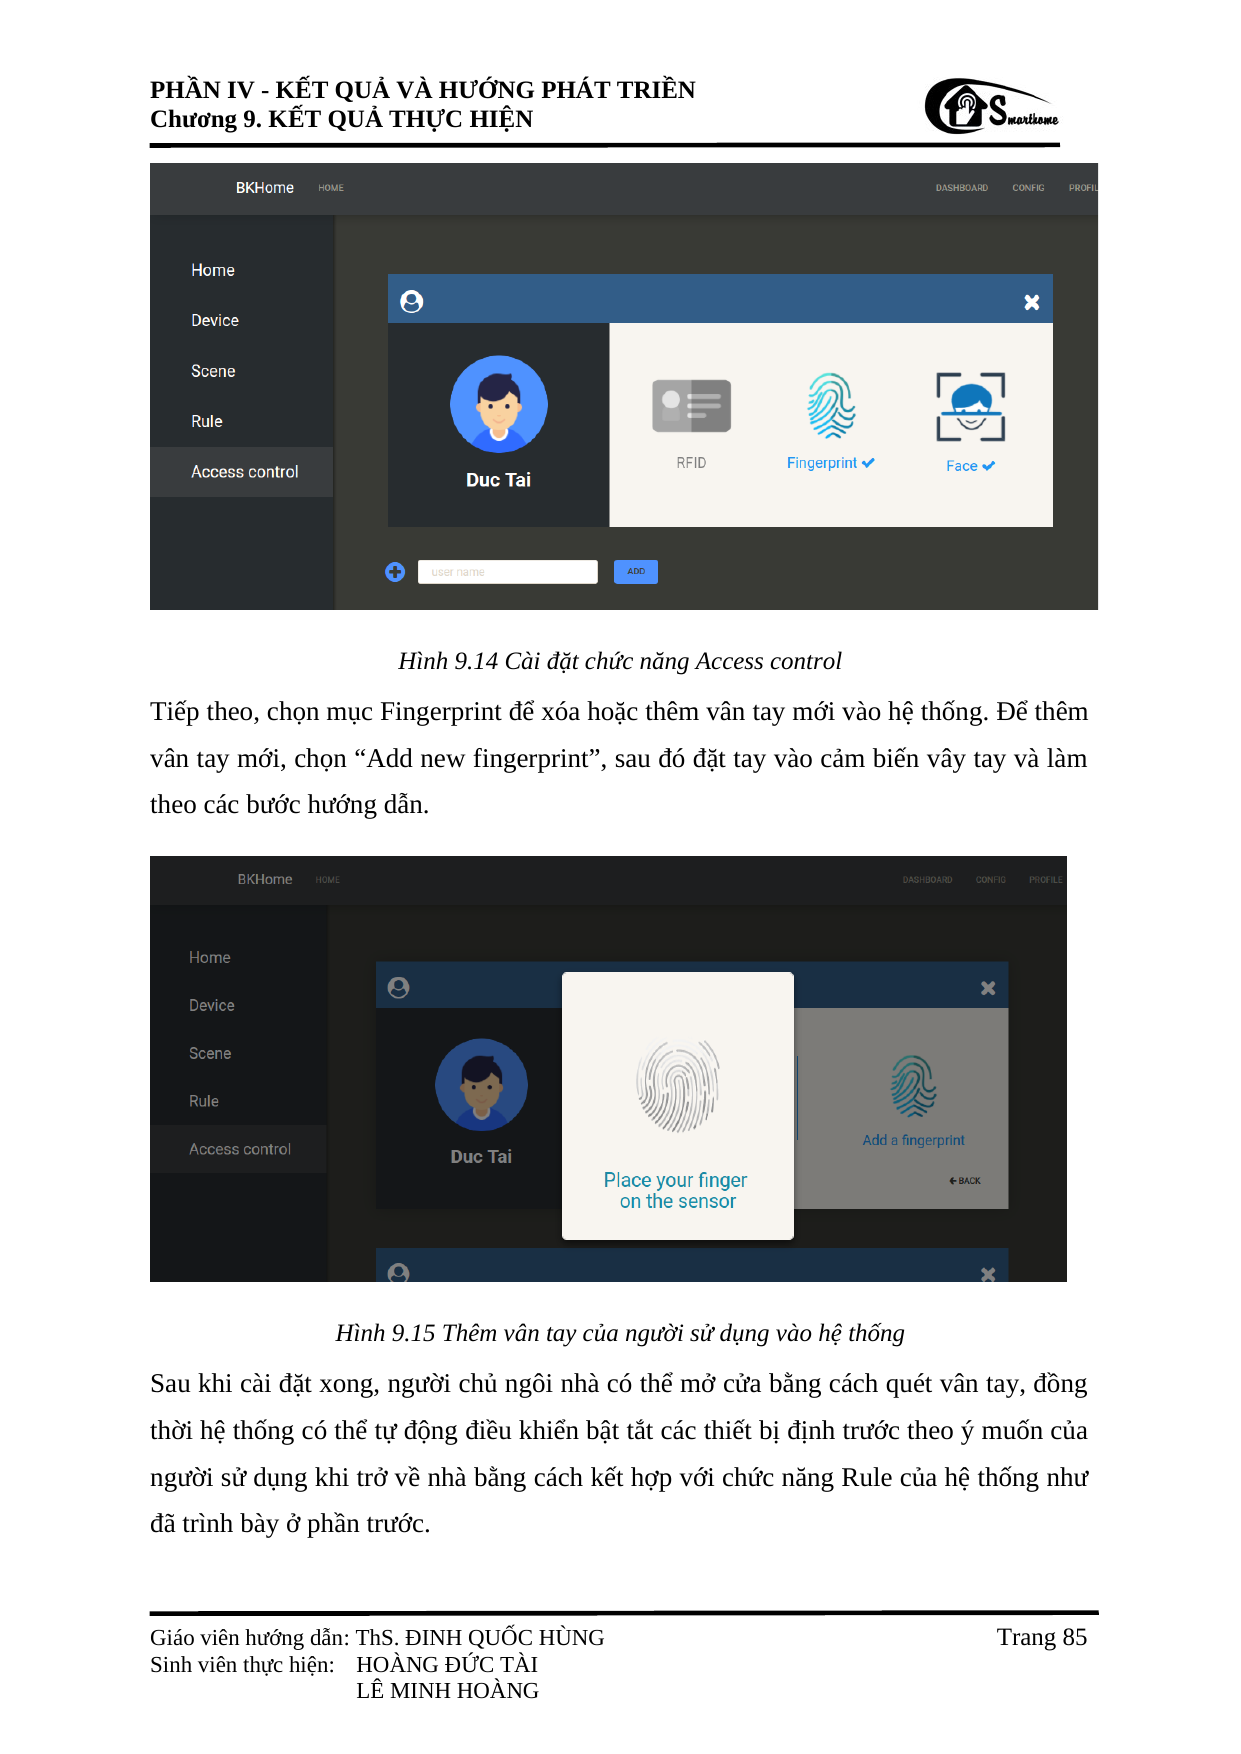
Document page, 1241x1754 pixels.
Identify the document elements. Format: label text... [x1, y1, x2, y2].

text Tiếp theo, chọn mục Fingerprint để xóa hoặc thêm vân tay mới vào hệ thống. Để thêm vân tay mới, chọn “Add new fingerprint”, sau đó đặt tay vào cảm biến vây tay và làm theo các bước hướng dẫn. [150, 695, 1090, 820]
text Sau khi cài đặt xong, người chủ ngôi nhà có thể mở cửa bằng cách quét vân tay, đồng thời hệ thống có thể tự động điều khiển bật tắt các thiết bị định trước theo ý muốn của người sử dụng khi trở về nhà bằng cách kết hợp với chức năng Rule của hệ thống như đã trình bày ở phần trước. [150, 1367, 1090, 1538]
picture [150, 163, 1099, 610]
text Hình 9.14 Cài đặt chức năng Access control [150, 646, 1090, 674]
picture [917, 77, 1064, 135]
picture [150, 856, 1067, 1282]
text Hình 9.15 Thêm vân tay của người sử dụng vào hệ thống [150, 1318, 1090, 1346]
